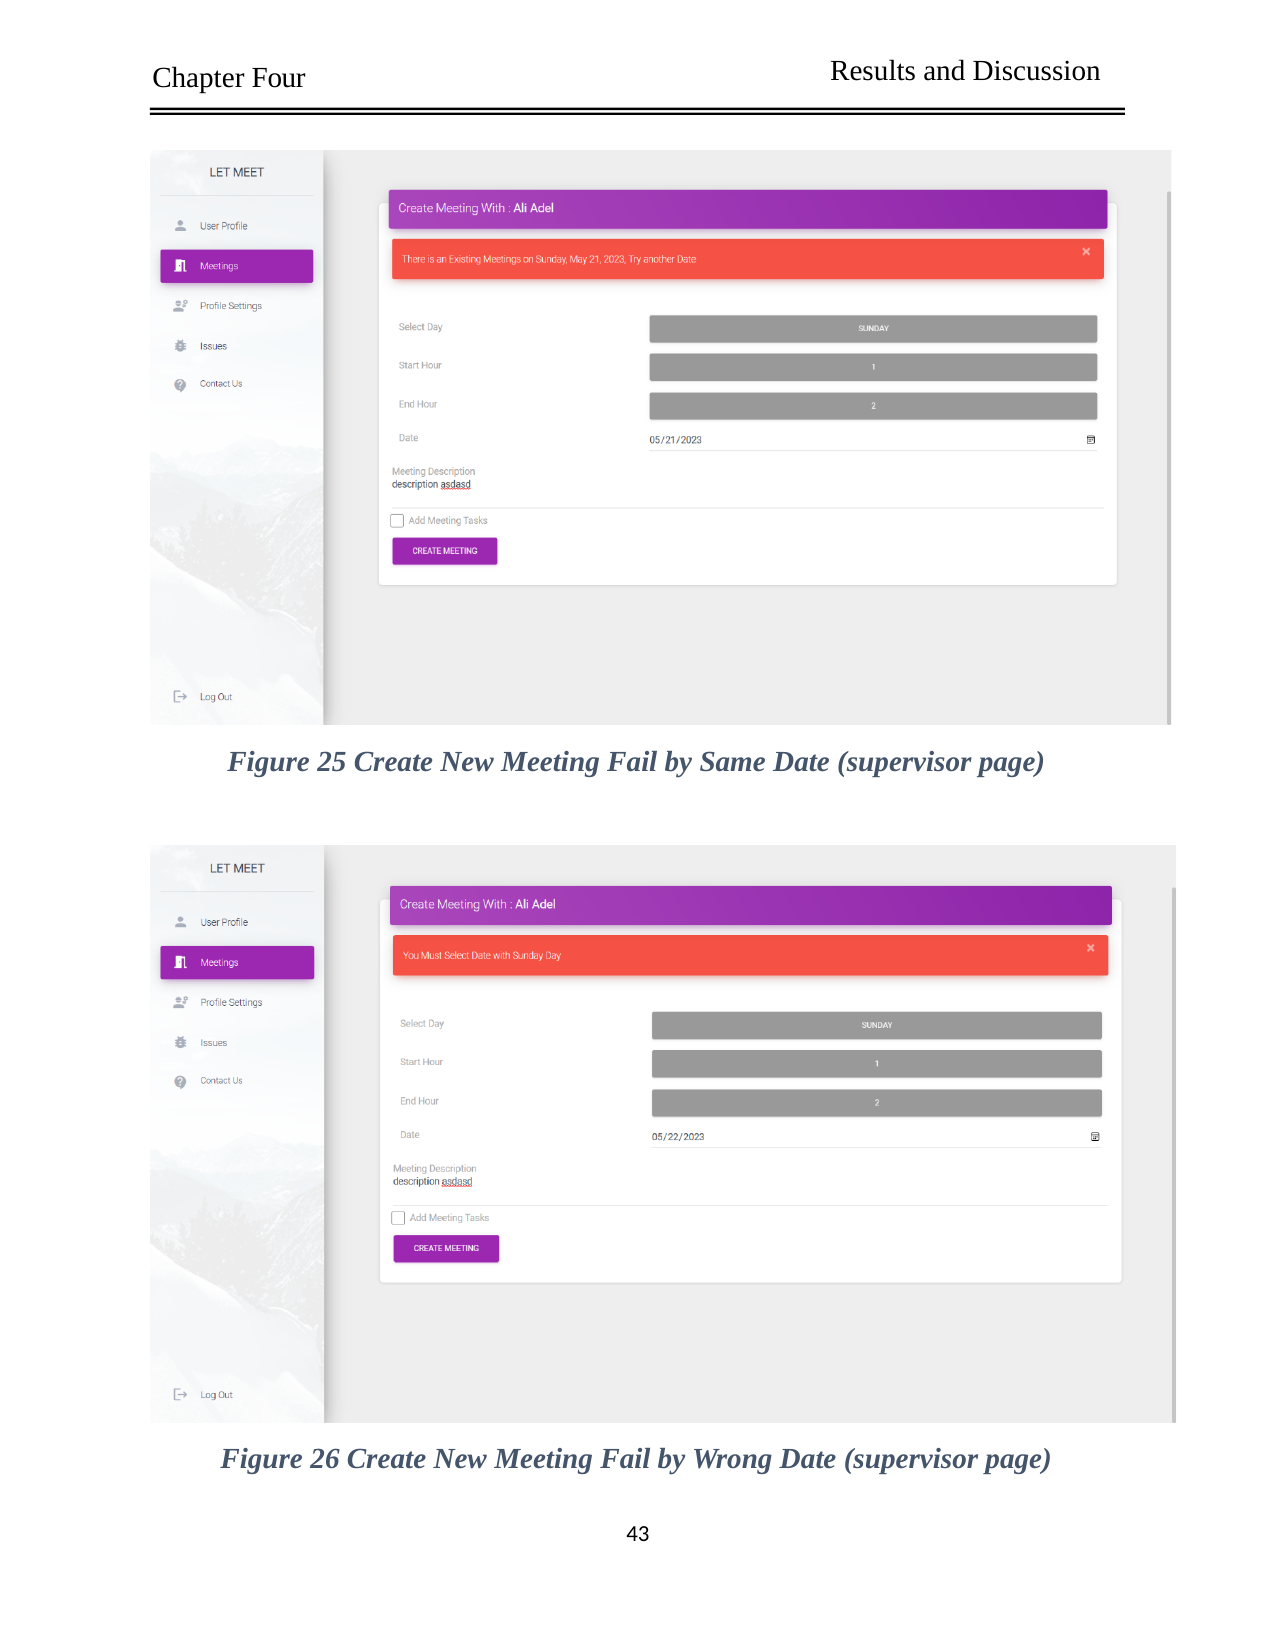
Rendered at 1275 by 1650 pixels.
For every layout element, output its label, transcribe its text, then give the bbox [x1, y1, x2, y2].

picture [150, 150, 1172, 725]
text Figure 26 Create New Meeting Fail by Wrong Date (supervisor page) [150, 1442, 1125, 1475]
text Figure 25 Create New Meeting Fail by Same Date (supervisor page) [150, 744, 1125, 777]
picture [150, 845, 1177, 1423]
